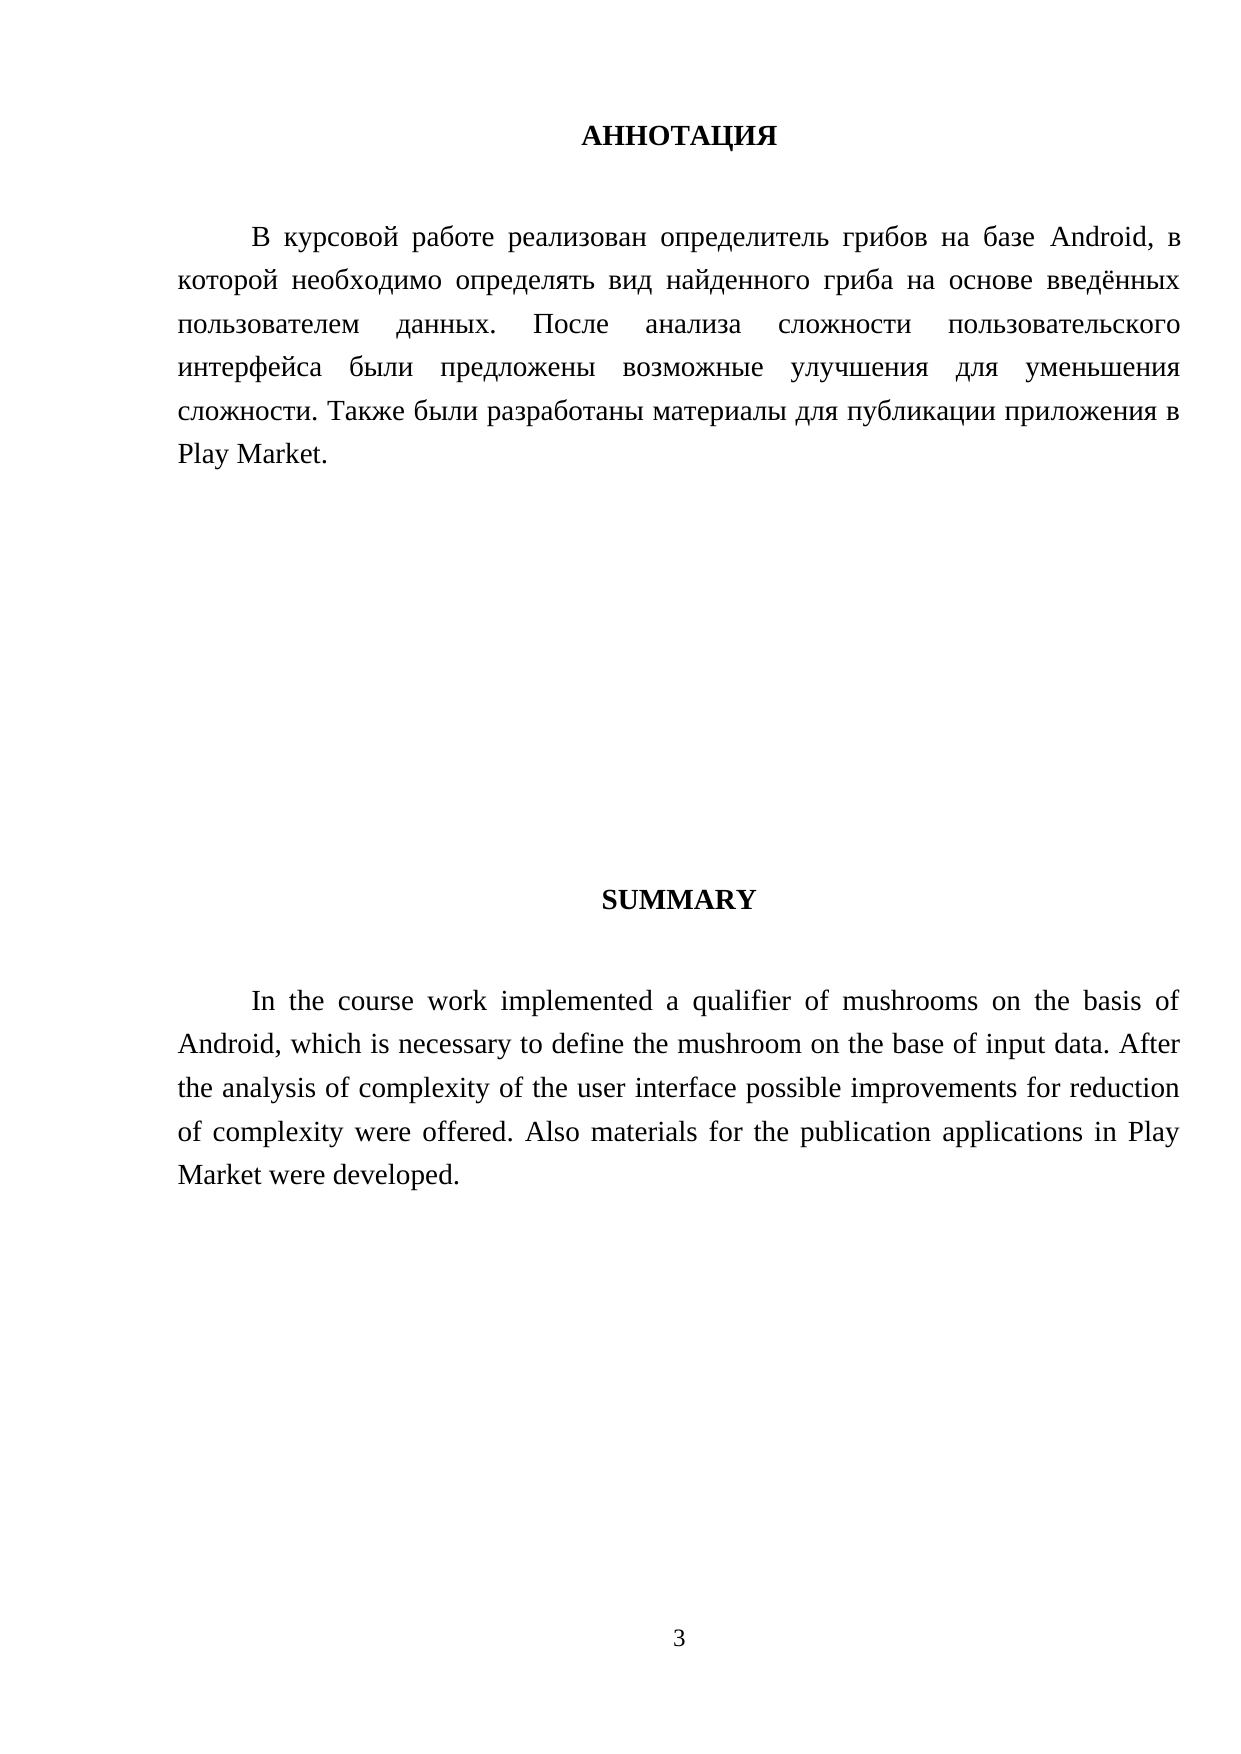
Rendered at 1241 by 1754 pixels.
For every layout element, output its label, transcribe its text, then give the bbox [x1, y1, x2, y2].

text In the course work implemented a qualifier of mushrooms on the basis of Android, which is necessary to define the mushroom on the base of input data. After the analysis of complexity of the user interface possible improvements for reduction of complexity were offered. Also materials for the publication applications in Play Market were developed. [177, 983, 1181, 1191]
text Summary [177, 882, 1181, 916]
text Аннотация [177, 118, 1181, 152]
text В курсовой работе реализован определитель грибов на базе Android, в которой необходимо определять вид найденного гриба на основе введённых пользователем данных. После анализа сложности пользовательского интерфейса были предложены возможные улучшения для уменьшения сложности. Также были разработаны материалы для публикации приложения в Play Market. [177, 219, 1181, 470]
